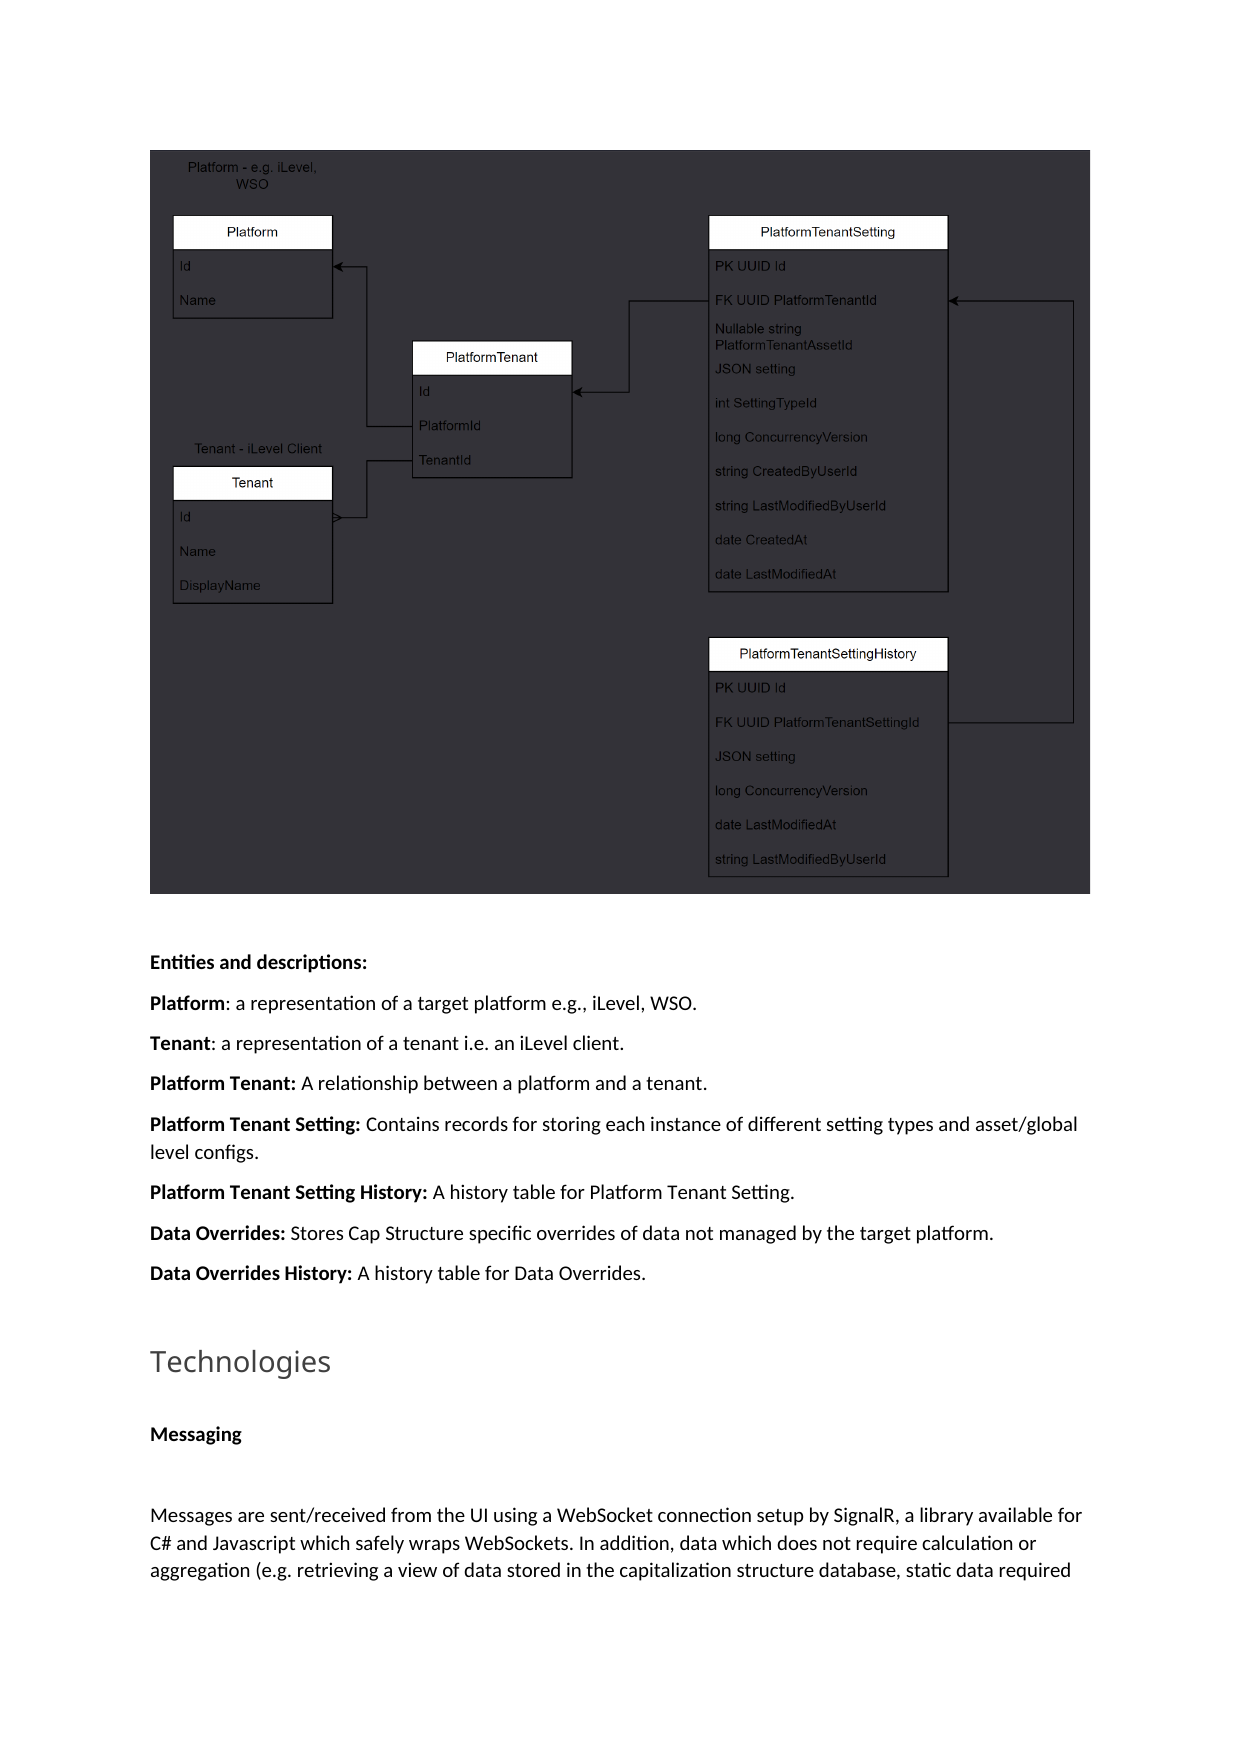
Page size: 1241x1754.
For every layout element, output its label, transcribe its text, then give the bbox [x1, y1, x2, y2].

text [150, 1502, 1090, 1583]
text Platform Tenant Setting: Contains records for storing each instance of different setting types and asset/global level configs. [150, 1111, 1090, 1164]
text Tenant: a representation of a tenant i.e. an iLevel client. [150, 1030, 1090, 1056]
text Platform Tenant Setting History: A history table for Platform Tenant Setting. [150, 1179, 1090, 1205]
text Entities and descriptions: [150, 949, 1090, 975]
text Data Overrides: Stores Cap Structure specific overrides of data not managed by the target platform. [150, 1220, 1090, 1245]
text Platform: a representation of a target platform e.g., iLevel, WSO. [150, 990, 1090, 1015]
text Messaging [150, 1421, 1090, 1446]
text Data Overrides History: A history table for Data Overrides. [150, 1260, 1090, 1286]
subtitle Technologies [150, 1341, 1090, 1381]
picture [150, 150, 1091, 894]
text Platform Tenant: A relationship between a platform and a tenant. [150, 1071, 1090, 1096]
